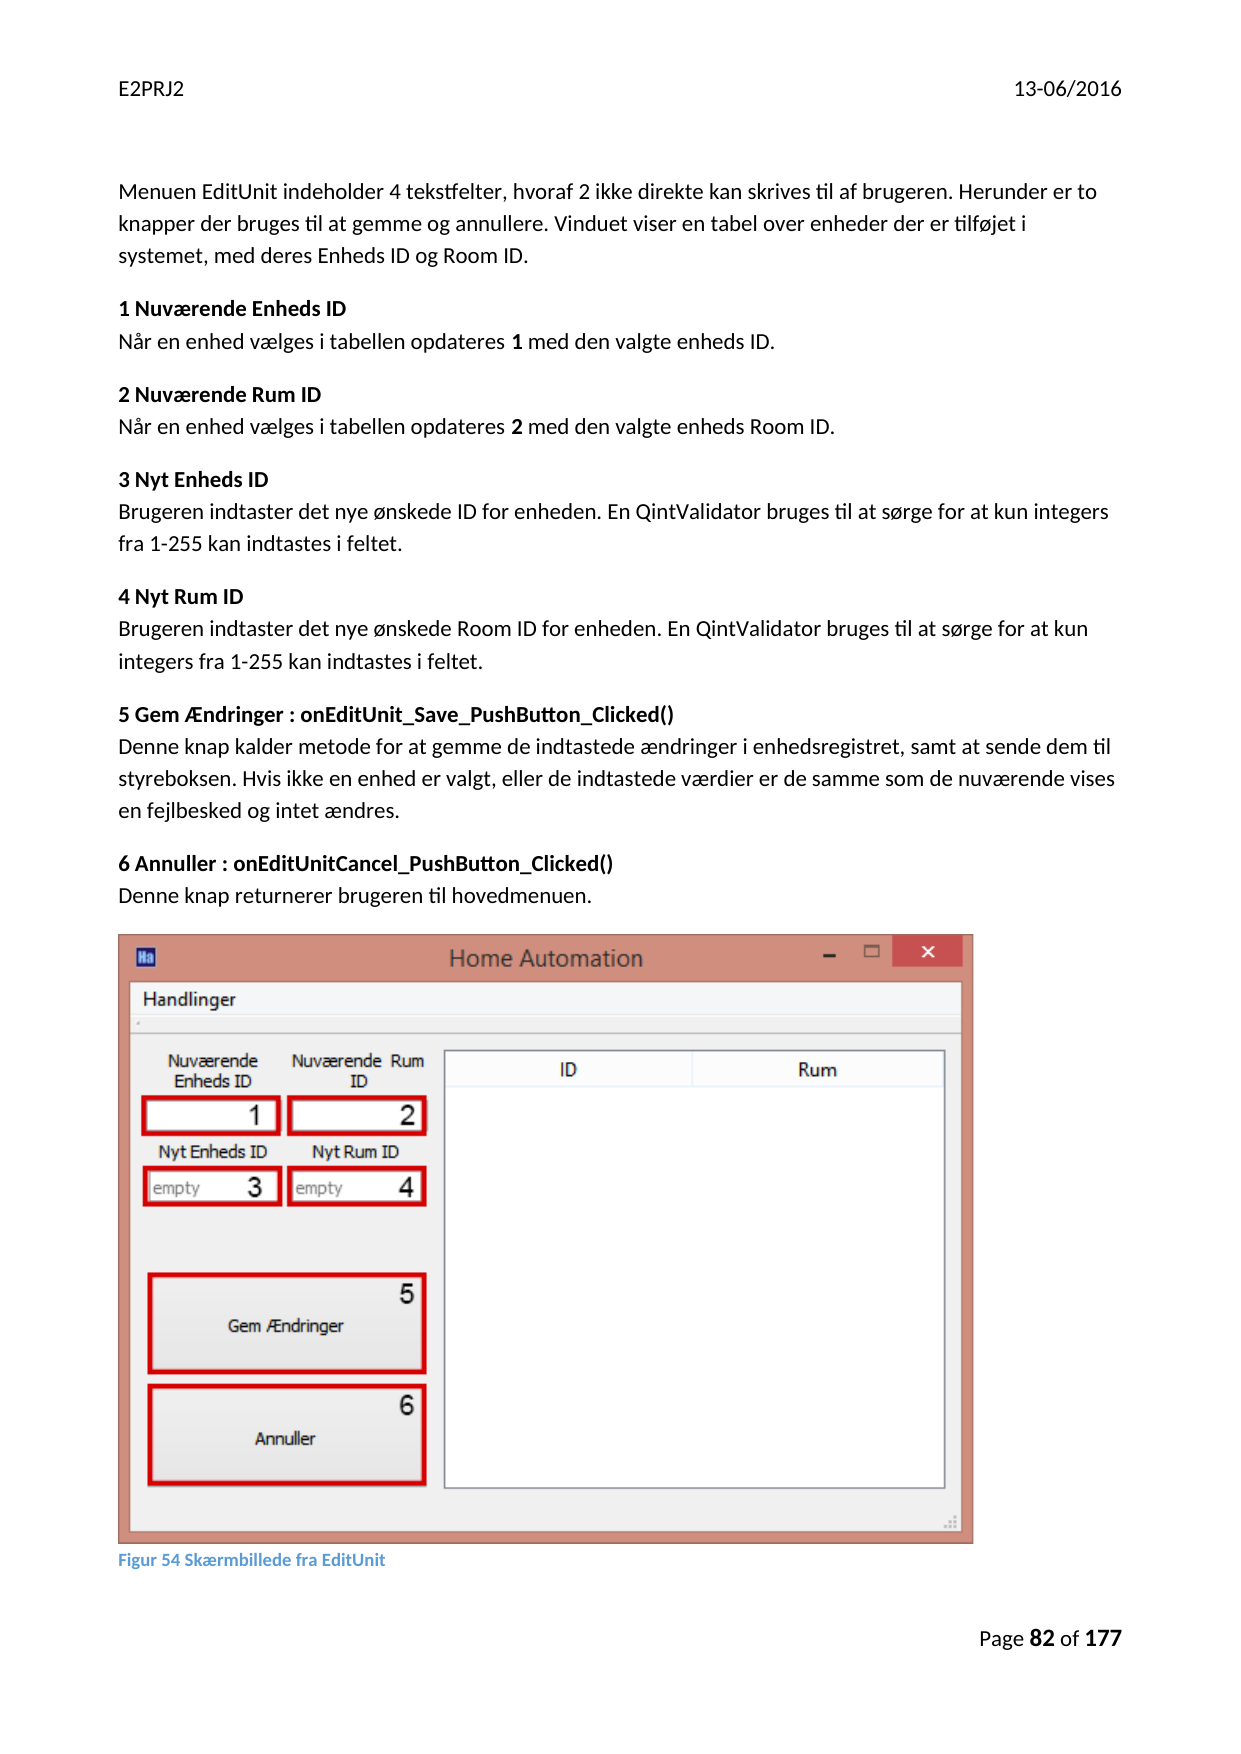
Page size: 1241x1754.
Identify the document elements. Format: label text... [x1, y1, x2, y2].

picture [118, 934, 974, 1544]
text 1 Nuværende Enheds ID Når en enhed vælges i tabellen opdateres 1 med den valgte enheds ID. [118, 294, 1122, 355]
text 5 Gem Ændringer : onEditUnit_Save_PushButton_Clicked() Denne knap kalder metode for at gemme de indtastede ændringer i enhedsregistret, samt at sende dem til styreboksen. Hvis ikke en enhed er valgt, eller de indtastede værdier er de samme som de nuværende vises en fejlbesked og intet ændres. [118, 700, 1122, 824]
text 6 Annuller : onEditUnitCancel_PushButton_Clicked() Denne knap returnerer brugeren til hovedmenuen. [118, 849, 1122, 909]
text 4 Nyt Rum ID Brugeren indtaster det nye ønskede Room ID for enheden. En QintValidator bruges til at sørge for at kun integers fra 1-255 kan indtastes i feltet. [118, 582, 1122, 675]
text 2 Nuværende Rum ID Når en enhed vælges i tabellen opdateres 2 med den valgte enheds Room ID. [118, 380, 1122, 440]
text Menuen EditUnit indeholder 4 tekstfelter, hvoraf 2 ikke direkte kan skrives til af brugeren. Herunder er to knapper der bruges til at gemme og annullere. Vinduet viser en tabel over enheder der er tilføjet i systemet, med deres Enheds ID og Room ID. [118, 177, 1122, 269]
text 3 Nyt Enheds ID Brugeren indtaster det nye ønskede ID for enheden. En QintValidator bruges til at sørge for at kun integers fra 1-255 kan indtastes i feltet. [118, 465, 1122, 557]
